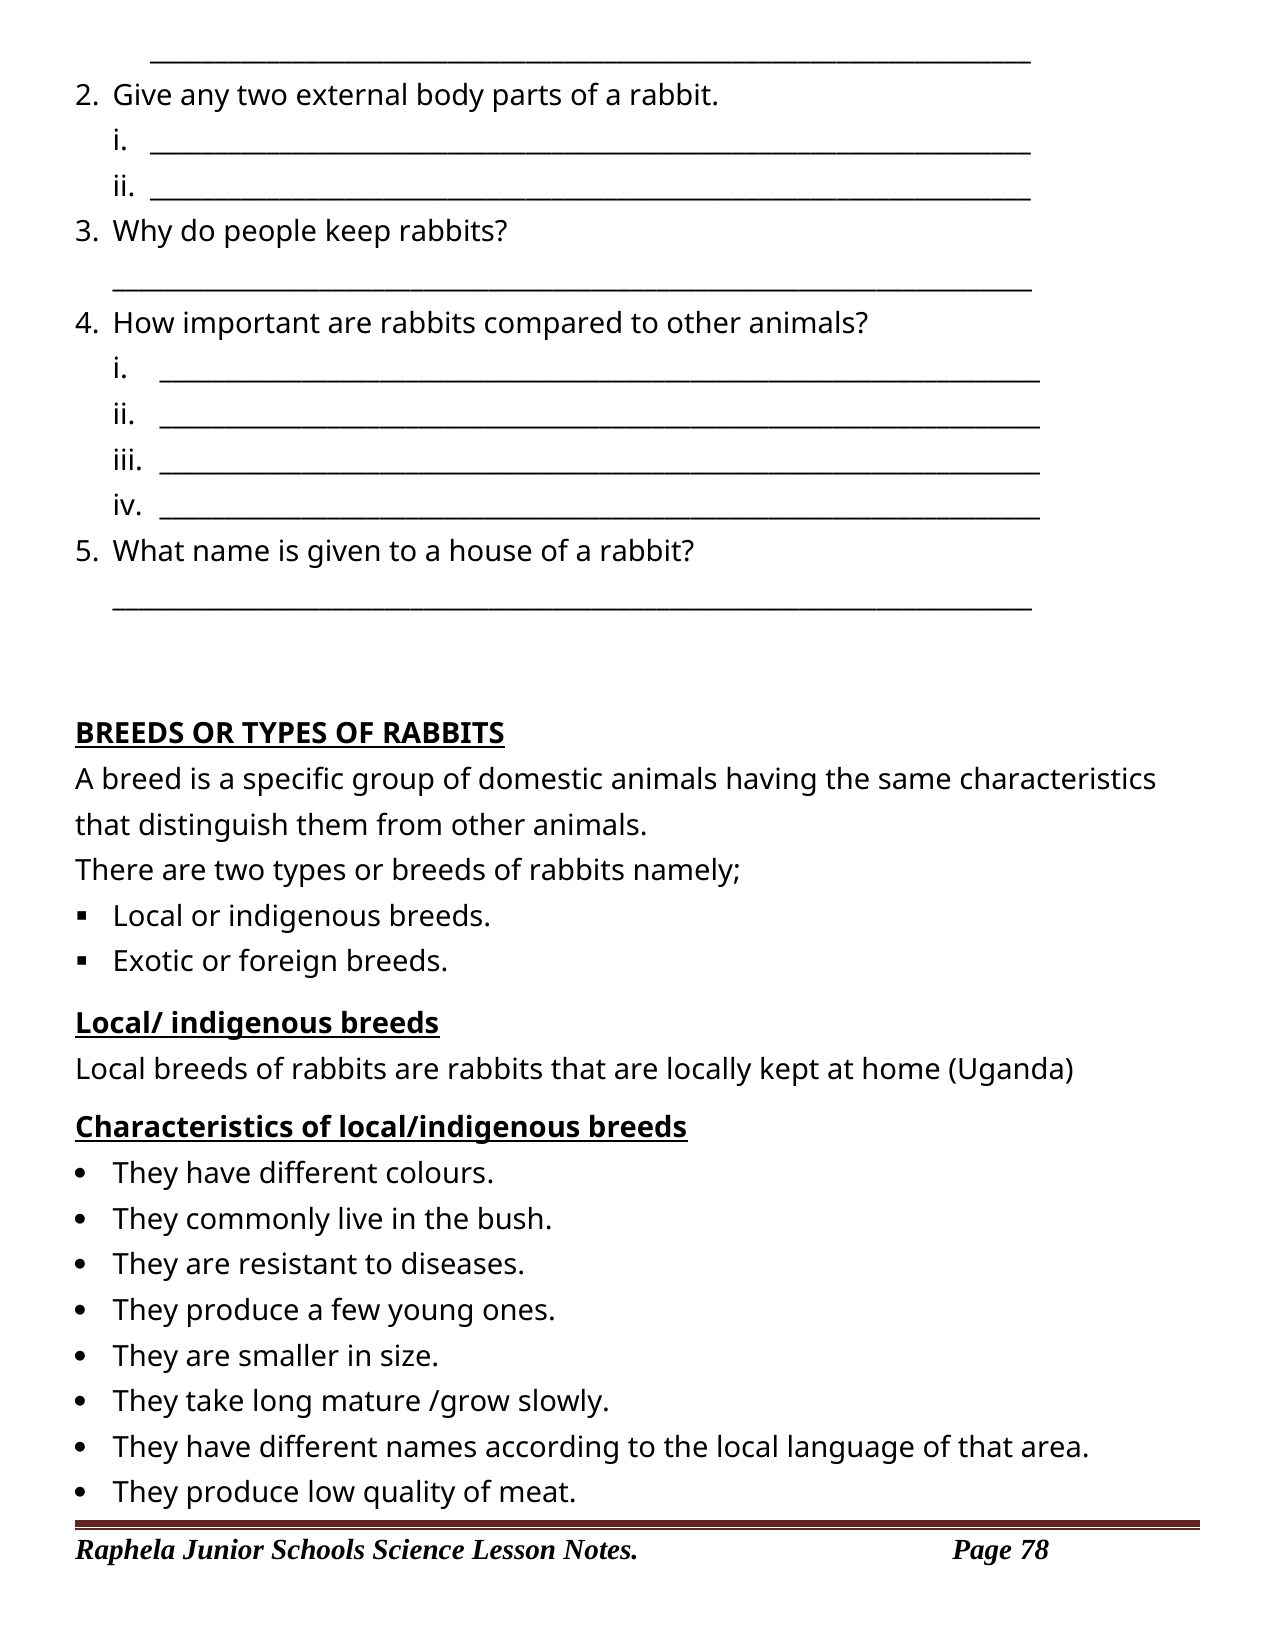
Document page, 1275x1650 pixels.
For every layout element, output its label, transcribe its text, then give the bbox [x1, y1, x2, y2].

list ____________________________________________________________________ [112, 347, 1200, 387]
list They have different colours. [75, 1152, 1200, 1192]
list ____________________________________________________________________ [112, 393, 1200, 433]
list ____________________________________________________________________ [112, 165, 1200, 205]
list They have different names according to the local language of that area. [75, 1426, 1200, 1466]
text Local/ indigenous breeds [75, 1002, 1200, 1042]
list They are smaller in size. [75, 1335, 1200, 1374]
list ____________________________________________________________________ [112, 439, 1200, 478]
list Why do people keep rabbits? [75, 211, 1200, 250]
list What name is given to a house of a rabbit? [75, 530, 1200, 570]
list Exotic or foreign breeds. [75, 941, 1200, 980]
list ____________________________________________________________________ [112, 484, 1200, 524]
list _______________________________________________________________________ [112, 256, 1200, 296]
text Local breeds of rabbits are rabbits that are locally kept at home (Uganda) [75, 1048, 1200, 1088]
list How important are rabbits compared to other animals? [75, 302, 1200, 342]
text Characteristics of local/indigenous breeds [75, 1107, 1200, 1146]
list They take long mature /grow slowly. [75, 1381, 1200, 1420]
list They produce low quality of meat. [75, 1472, 1200, 1511]
list ____________________________________________________________________ [112, 119, 1200, 159]
list They produce a few young ones. [75, 1289, 1200, 1329]
list They commonly live in the bush. [75, 1198, 1200, 1238]
list Local or indigenous breeds. [75, 895, 1200, 935]
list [150, 28, 1200, 68]
list _______________________________________________________________________ [112, 576, 1200, 615]
text There are two types or breeds of rabbits namely; [75, 849, 1200, 889]
list Give any two external body parts of a rabbit. [75, 74, 1200, 113]
list They are resistant to diseases. [75, 1244, 1200, 1283]
text BREEDS OR TYPES OF RABBITS [75, 712, 1200, 752]
text A breed is a specific group of domestic animals having the same characteristics that distinguish them from other animals. [75, 758, 1200, 843]
